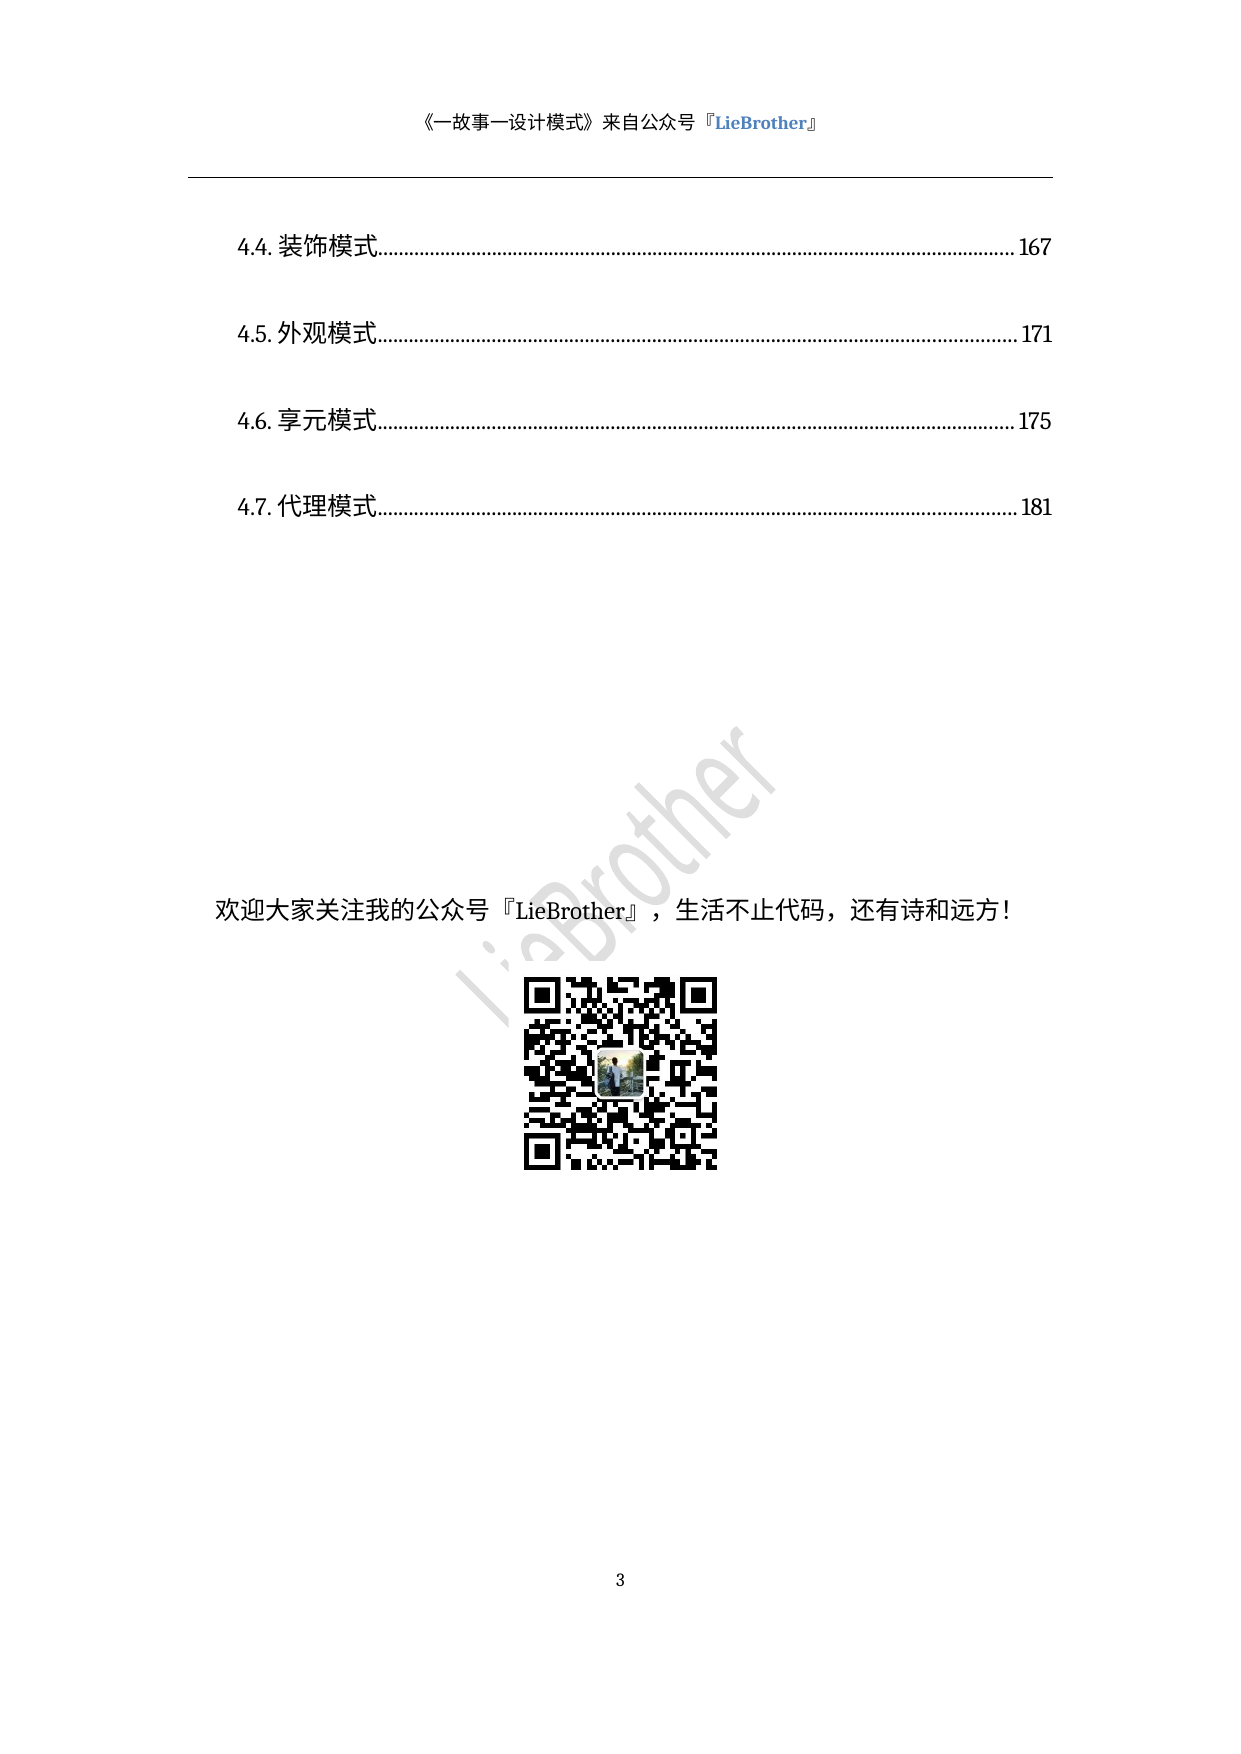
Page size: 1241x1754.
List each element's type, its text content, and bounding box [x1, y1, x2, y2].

picture [508, 961, 732, 1185]
text 欢迎大家关注我的公众号『LieBrother』，生活不止代码，还有诗和远方！ [187, 875, 1053, 943]
